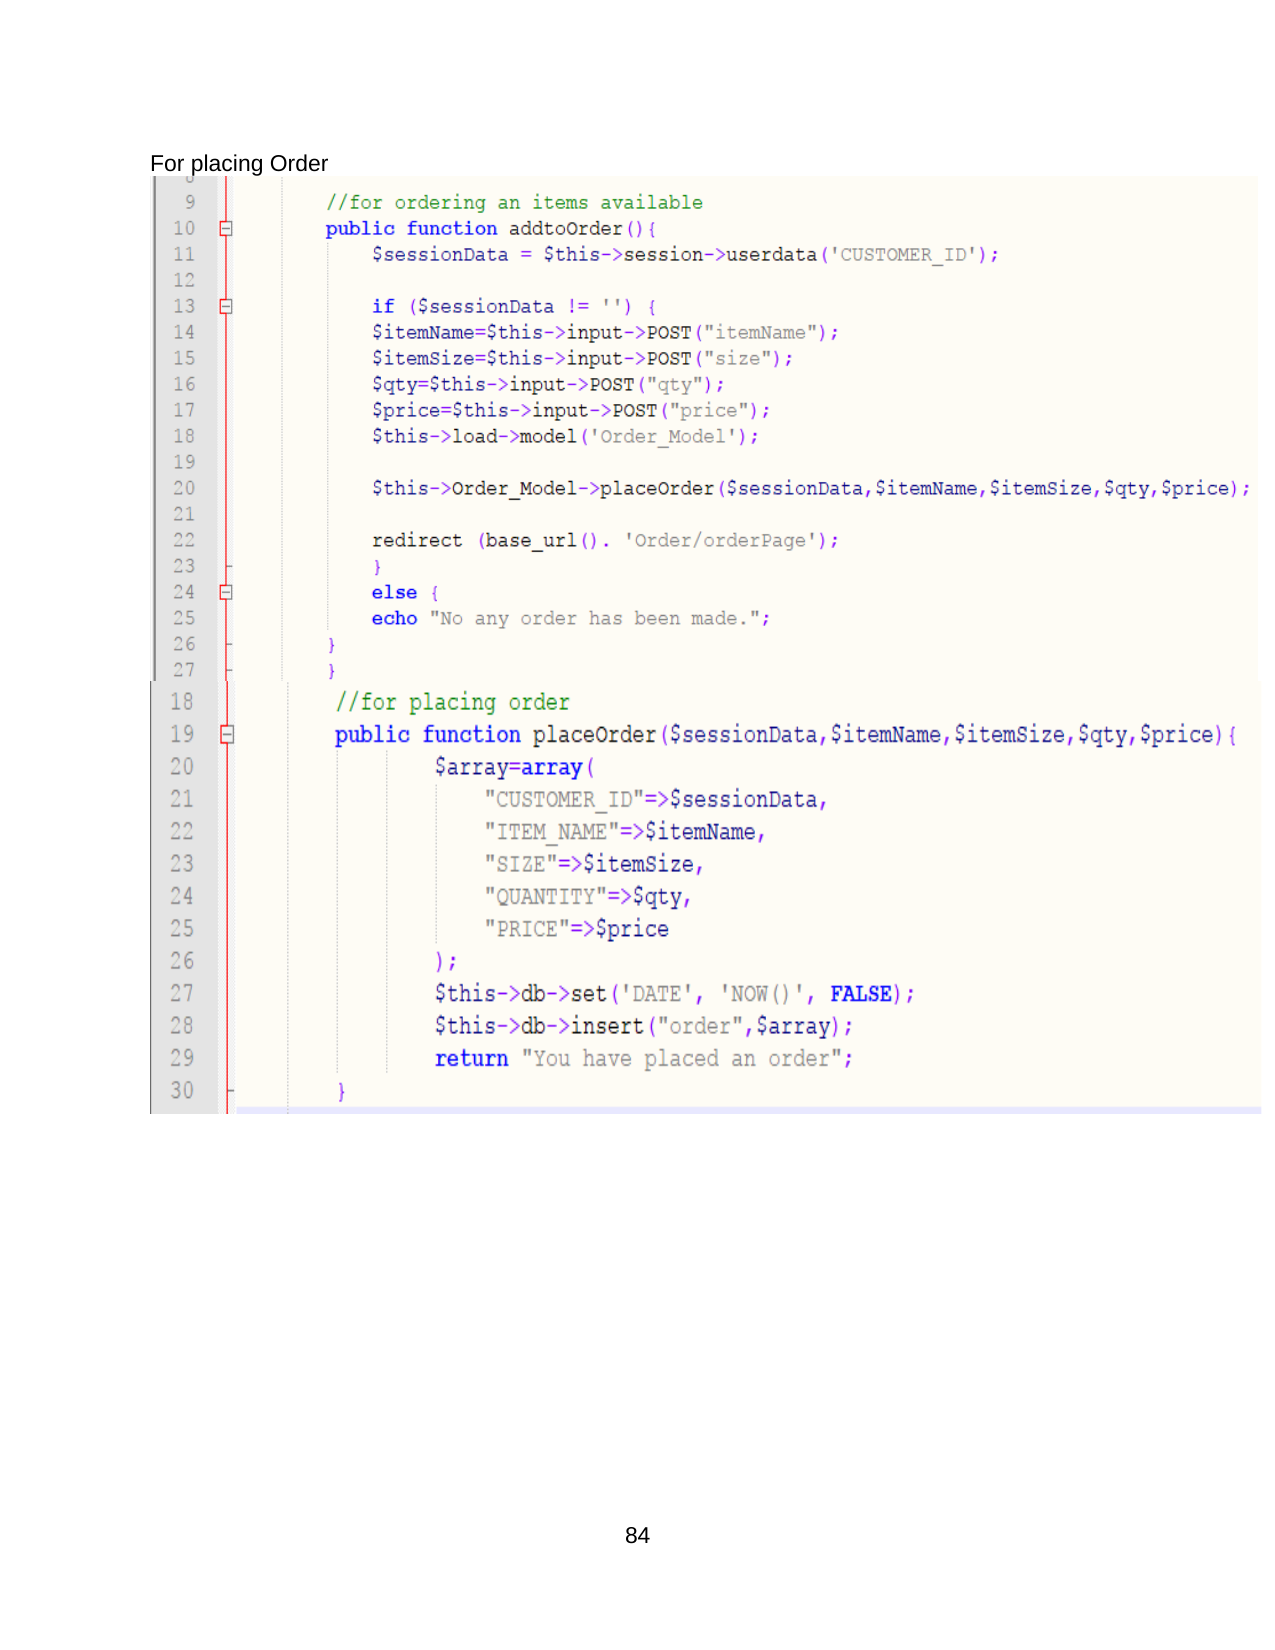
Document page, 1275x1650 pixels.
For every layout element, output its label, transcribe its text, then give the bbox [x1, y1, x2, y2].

text For placing Order [150, 150, 1125, 176]
picture [150, 176, 1262, 1114]
